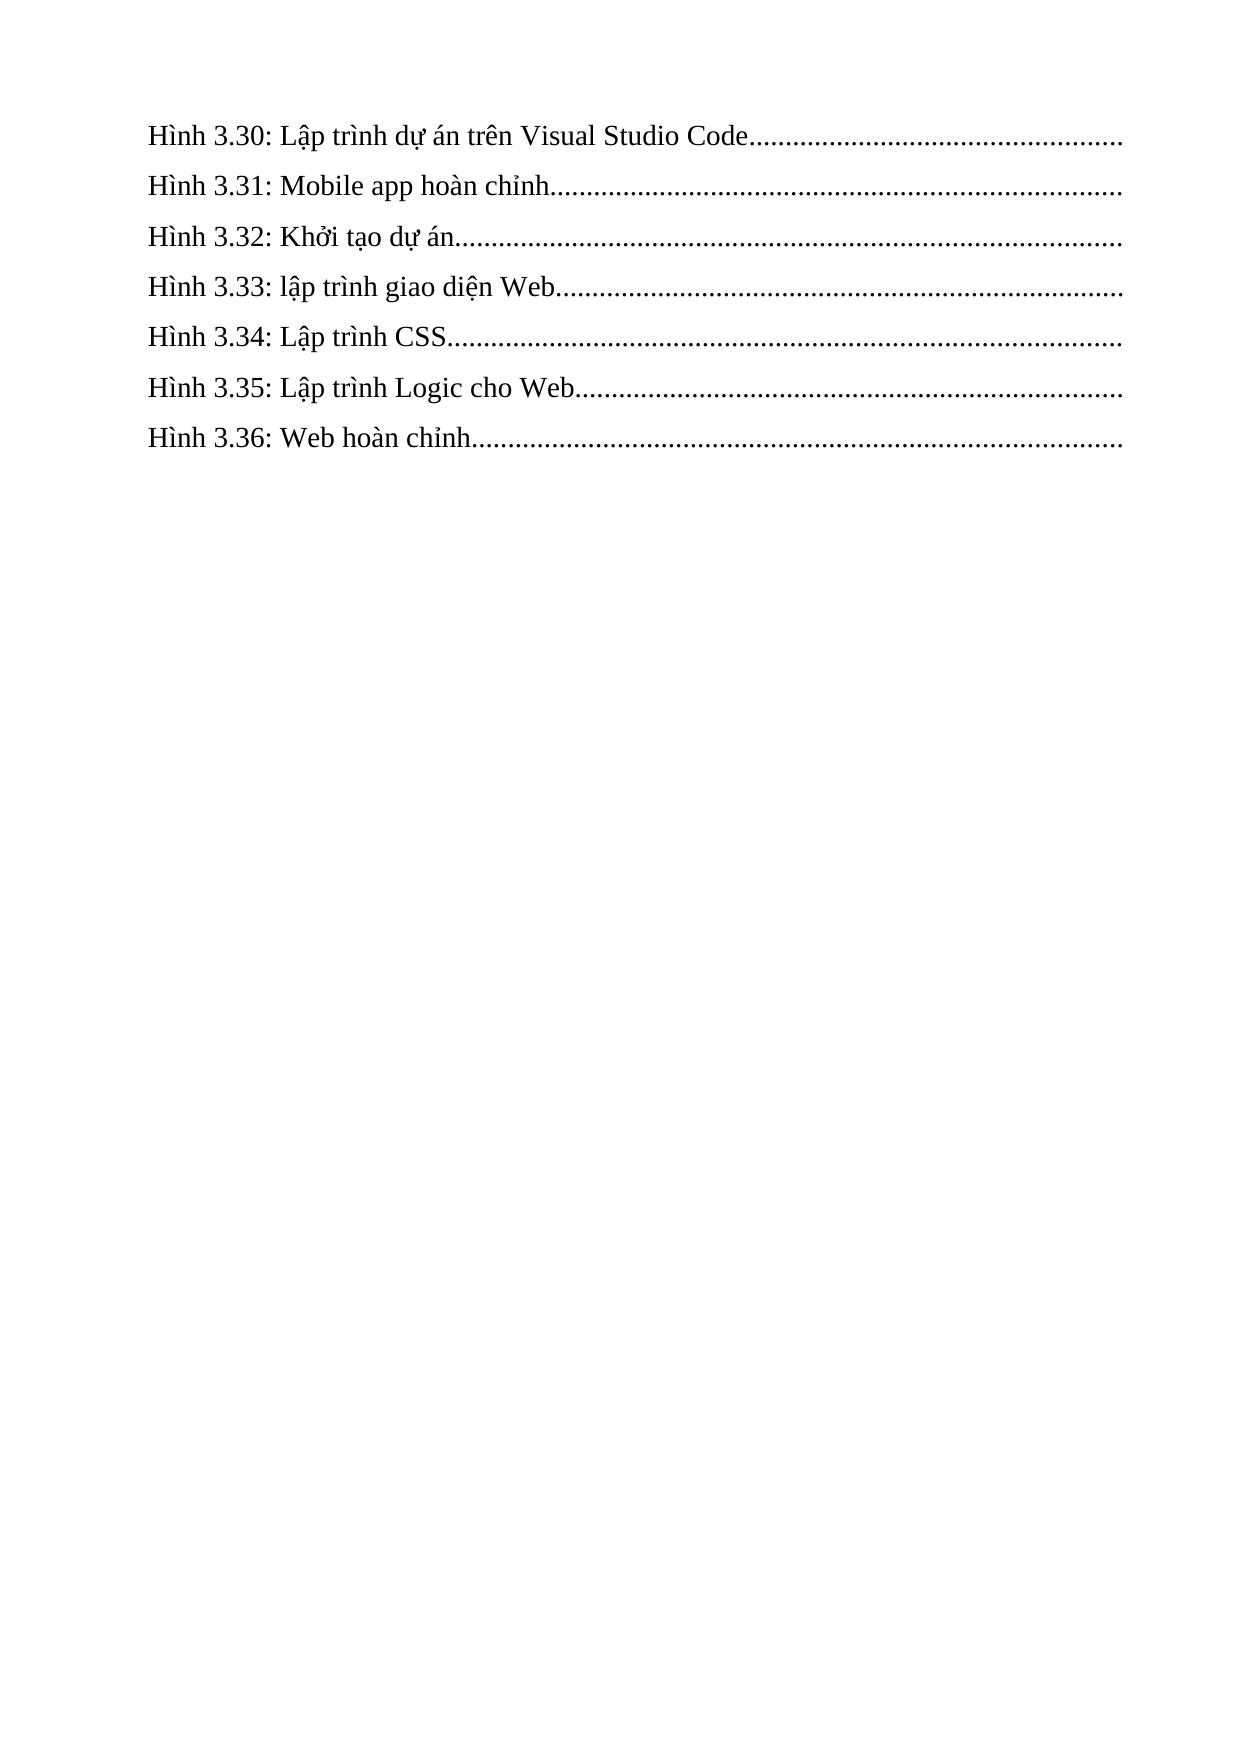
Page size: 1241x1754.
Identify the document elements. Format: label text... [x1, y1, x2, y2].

text Hình 3.33: lập trình giao diện Web 75 [148, 269, 1122, 303]
text Hình 3.32: Khởi tạo dự án 74 [148, 219, 1122, 252]
text Hình 3.30: Lập trình dự án trên Visual Studio Code 73 [148, 118, 1122, 152]
text Hình 3.34: Lập trình CSS 75 [148, 319, 1122, 353]
text Hình 3.36: Web hoàn chỉnh 76 [148, 420, 1122, 453]
text Hình 3.31: Mobile app hoàn chỉnh 74 [148, 168, 1122, 202]
text Hình 3.35: Lập trình Logic cho Web 76 [148, 370, 1122, 403]
